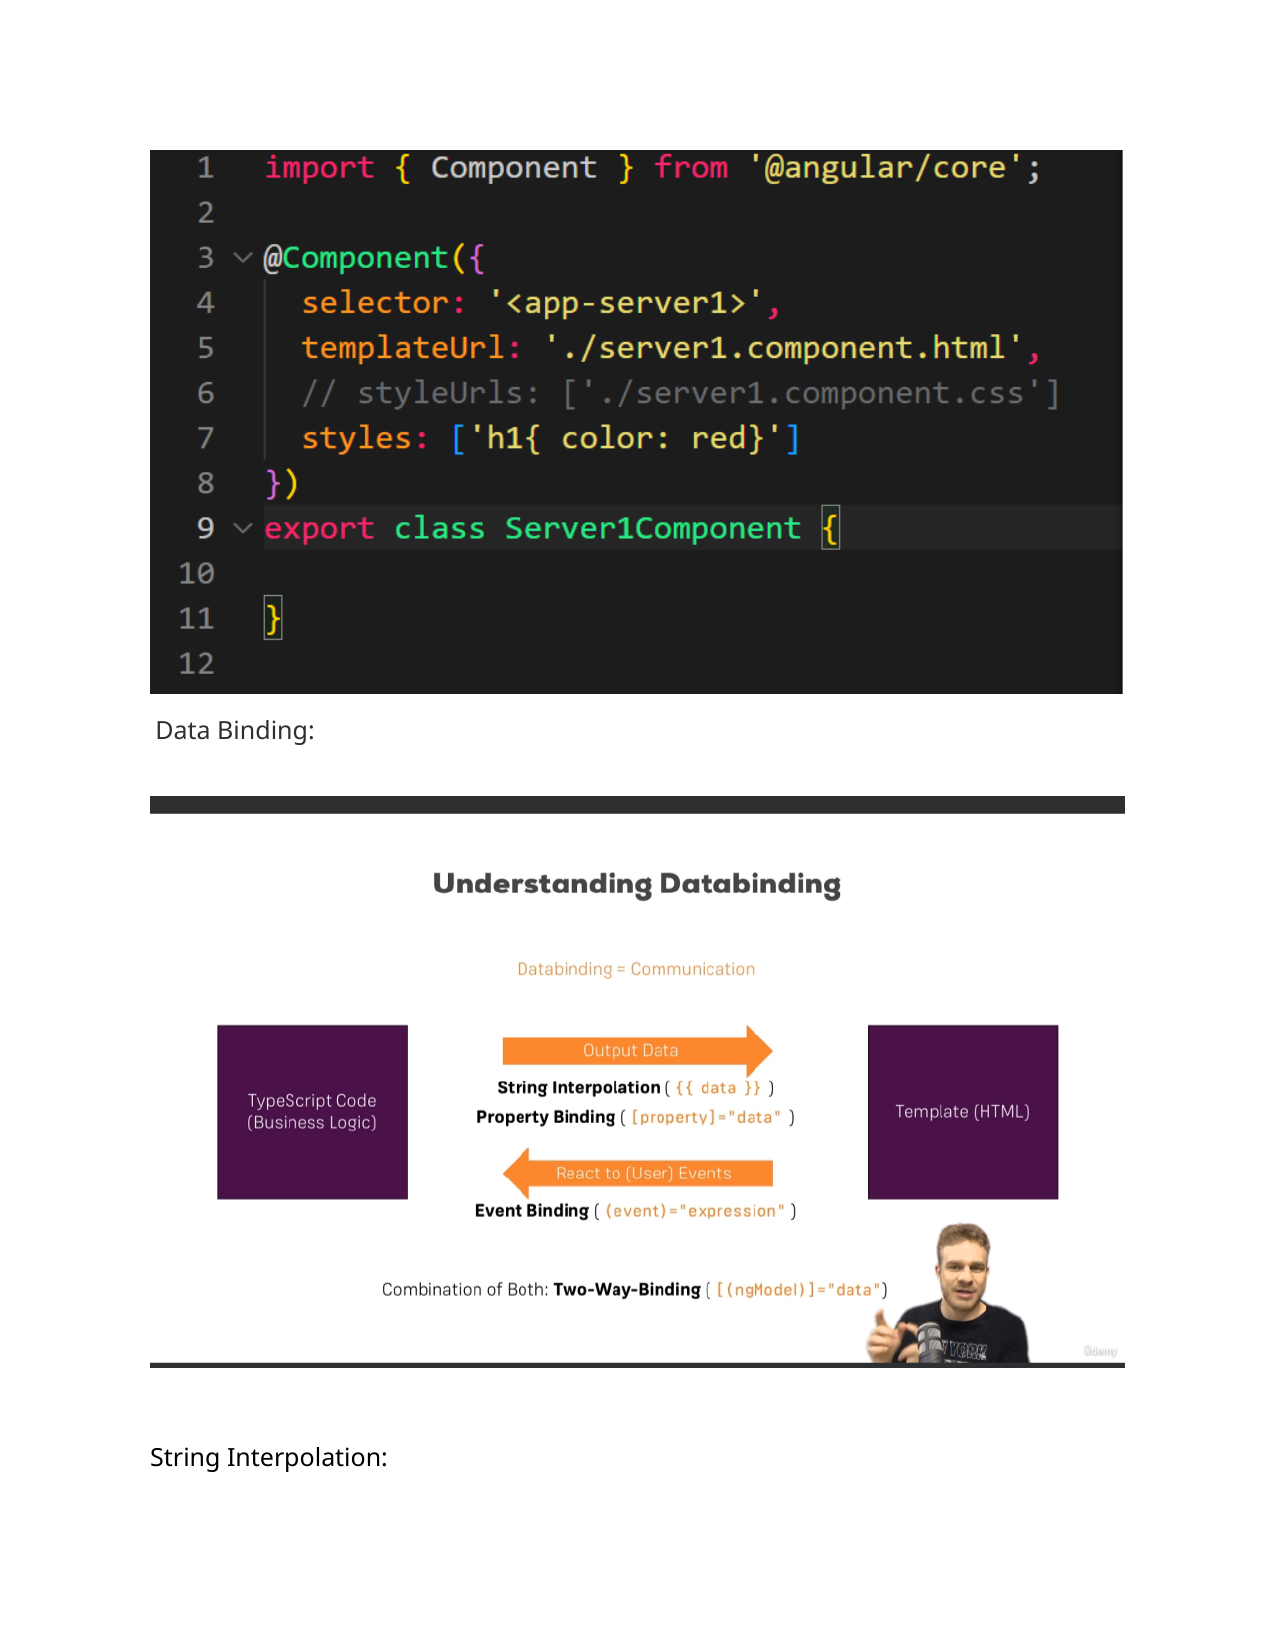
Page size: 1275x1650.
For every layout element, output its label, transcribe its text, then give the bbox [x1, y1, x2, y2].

picture [150, 150, 1123, 694]
picture [150, 796, 1125, 1368]
text Data Binding: [150, 713, 1125, 747]
text String Interpolation: [150, 1440, 1125, 1474]
